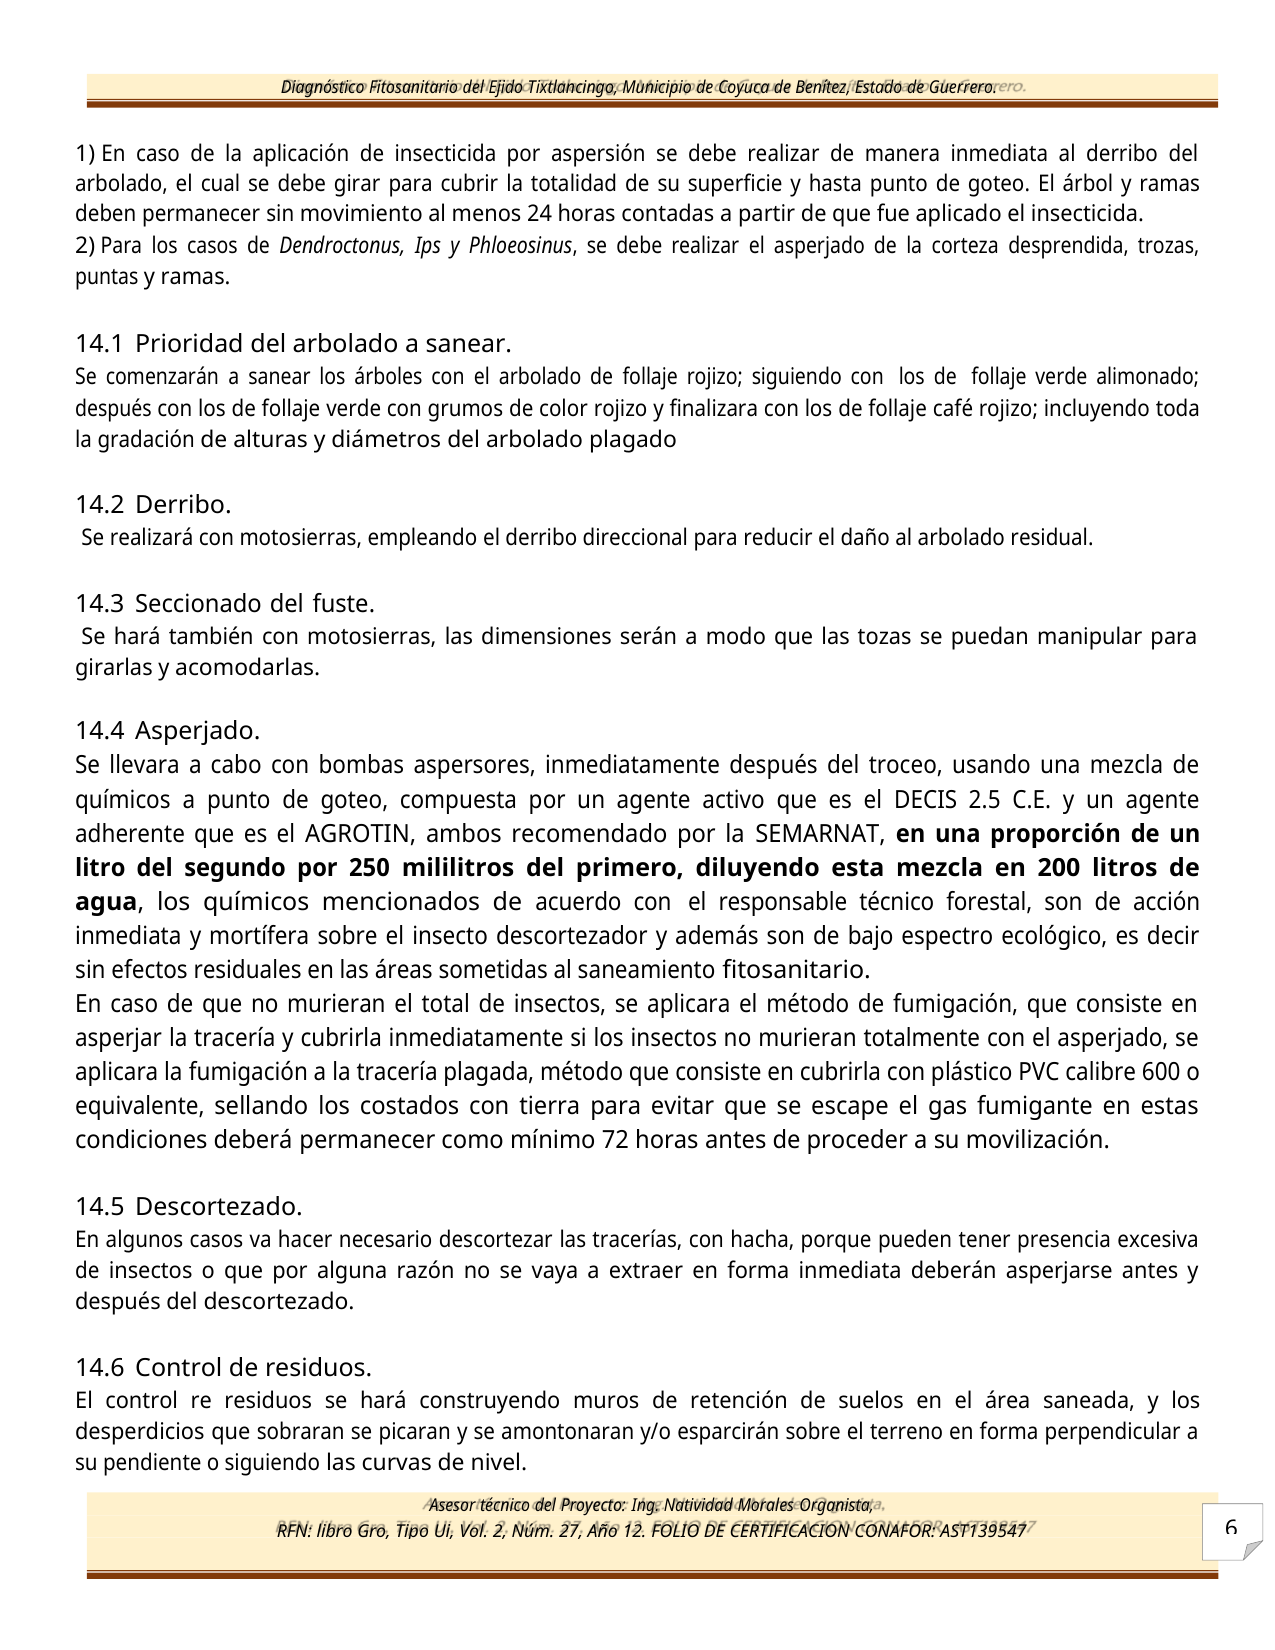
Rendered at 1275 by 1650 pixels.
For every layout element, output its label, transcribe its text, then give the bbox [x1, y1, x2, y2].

text El control re residuos se hará construyendo muros de retención de suelos en el área saneada, y los desperdicios que sobraran se picaran y se amontonaran y/o esparcirán sobre el terreno en forma perpendicular a su pendiente o siguiendo las curvas de nivel. [75, 1384, 1201, 1477]
subtitle En caso de que no murieran el total de insectos, se aplicara el método de fumigación, que consiste en asperjar la tracería y cubrirla inmediatamente si los insectos no murieran totalmente con el asperjado, se aplicara la fumigación a la tracería plagada, método que consiste en cubrirla con plástico PVC calibre 600 o equivalente, sellando los costados con tierra para evitar que se escape el gas fumigante en estas condiciones deberá permanecer como mínimo 72 horas antes de proceder a su movilización. [75, 986, 1201, 1156]
picture [689, 1526, 697, 1536]
text En algunos casos va hacer necesario descortezar las tracerías, con hacha, porque pueden tener presencia excesiva de insectos o que por alguna razón no se vaya a extraer en forma inmediata deberán asperjarse antes y después del descortezado. [75, 1223, 1200, 1316]
subtitle Seccionado del fuste. [75, 585, 1229, 619]
picture [344, 1529, 350, 1536]
picture [513, 1527, 519, 1537]
picture [421, 1529, 427, 1536]
picture [378, 1529, 384, 1536]
picture [706, 1526, 713, 1536]
list Para los casos de Dendroctonus, Ips y Phloeosinus, se debe realizar el asperjado de la corteza desprendida, trozas, puntas y ramas. [75, 229, 1201, 291]
subtitle Asperjado. [75, 713, 1229, 747]
text Se comenzarán a sanear los árboles con el arbolado de follaje rojizo; siguiendo con los de follaje verde alimonado; después con los de follaje verde con grumos de color rojizo y finalizara con los de follaje café rojizo; incluyendo toda la gradación de alturas y diámetros del arbolado plagado [75, 360, 1199, 454]
picture [536, 1529, 541, 1537]
picture [827, 1526, 835, 1536]
subtitle Derribo. [75, 487, 1229, 521]
text Se realizará con motosierras, empleando el derribo direccional para reducir el daño al arbolado residual. [81, 521, 1229, 552]
picture [662, 1526, 670, 1536]
picture [839, 1527, 845, 1537]
picture [879, 1527, 885, 1537]
picture [261, 1485, 1045, 1537]
picture [599, 1529, 605, 1537]
picture [410, 1529, 416, 1537]
picture [327, 1529, 333, 1537]
picture [268, 67, 1048, 98]
picture [911, 1526, 919, 1536]
picture [471, 1529, 477, 1536]
subtitle Prioridad del arbolado a sanear. [75, 326, 1229, 360]
text Se hará también con motosierras, las dimensiones serán a modo que las tozas se puedan manipular para girarlas y acomodarlas. [75, 620, 1200, 682]
picture [297, 1527, 303, 1537]
picture [609, 1529, 615, 1536]
list En caso de la aplicación de insecticida por aspersión se debe realizar de manera inmediata al derribo del arbolado, el cual se debe girar para cubrir la totalidad de su superficie y hasta punto de goteo. El árbol y ramas deben permanecer sin movimiento al menos 24 horas contadas a partir de que fue aplicado el insecticida. [75, 136, 1200, 228]
subtitle Control de residuos. [75, 1350, 1229, 1384]
text Se llevara a cabo con bombas aspersores, inmediatamente después del troceo, usando una mezcla de químicos a punto de goteo, compuesta por un agente activo que es el DECIS 2.5 C.E. y un agente adherente que es el AGROTIN, ambos recomendado por la SEMARNAT, en una proporción de un litro del segundo por 250 mililitros del primero, diluyendo esta mezcla en 200 litros de agua, los químicos mencionados de acuerdo con el responsable técnico forestal, son de acción inmediata y mortífera sobre el insecto descortezador y además son de bajo espectro ecológico, es decir sin efectos residuales en las áreas sometidas al saneamiento fitosanitario. [75, 747, 1201, 986]
picture [867, 1526, 875, 1536]
list Descortezado. [75, 1188, 1229, 1222]
